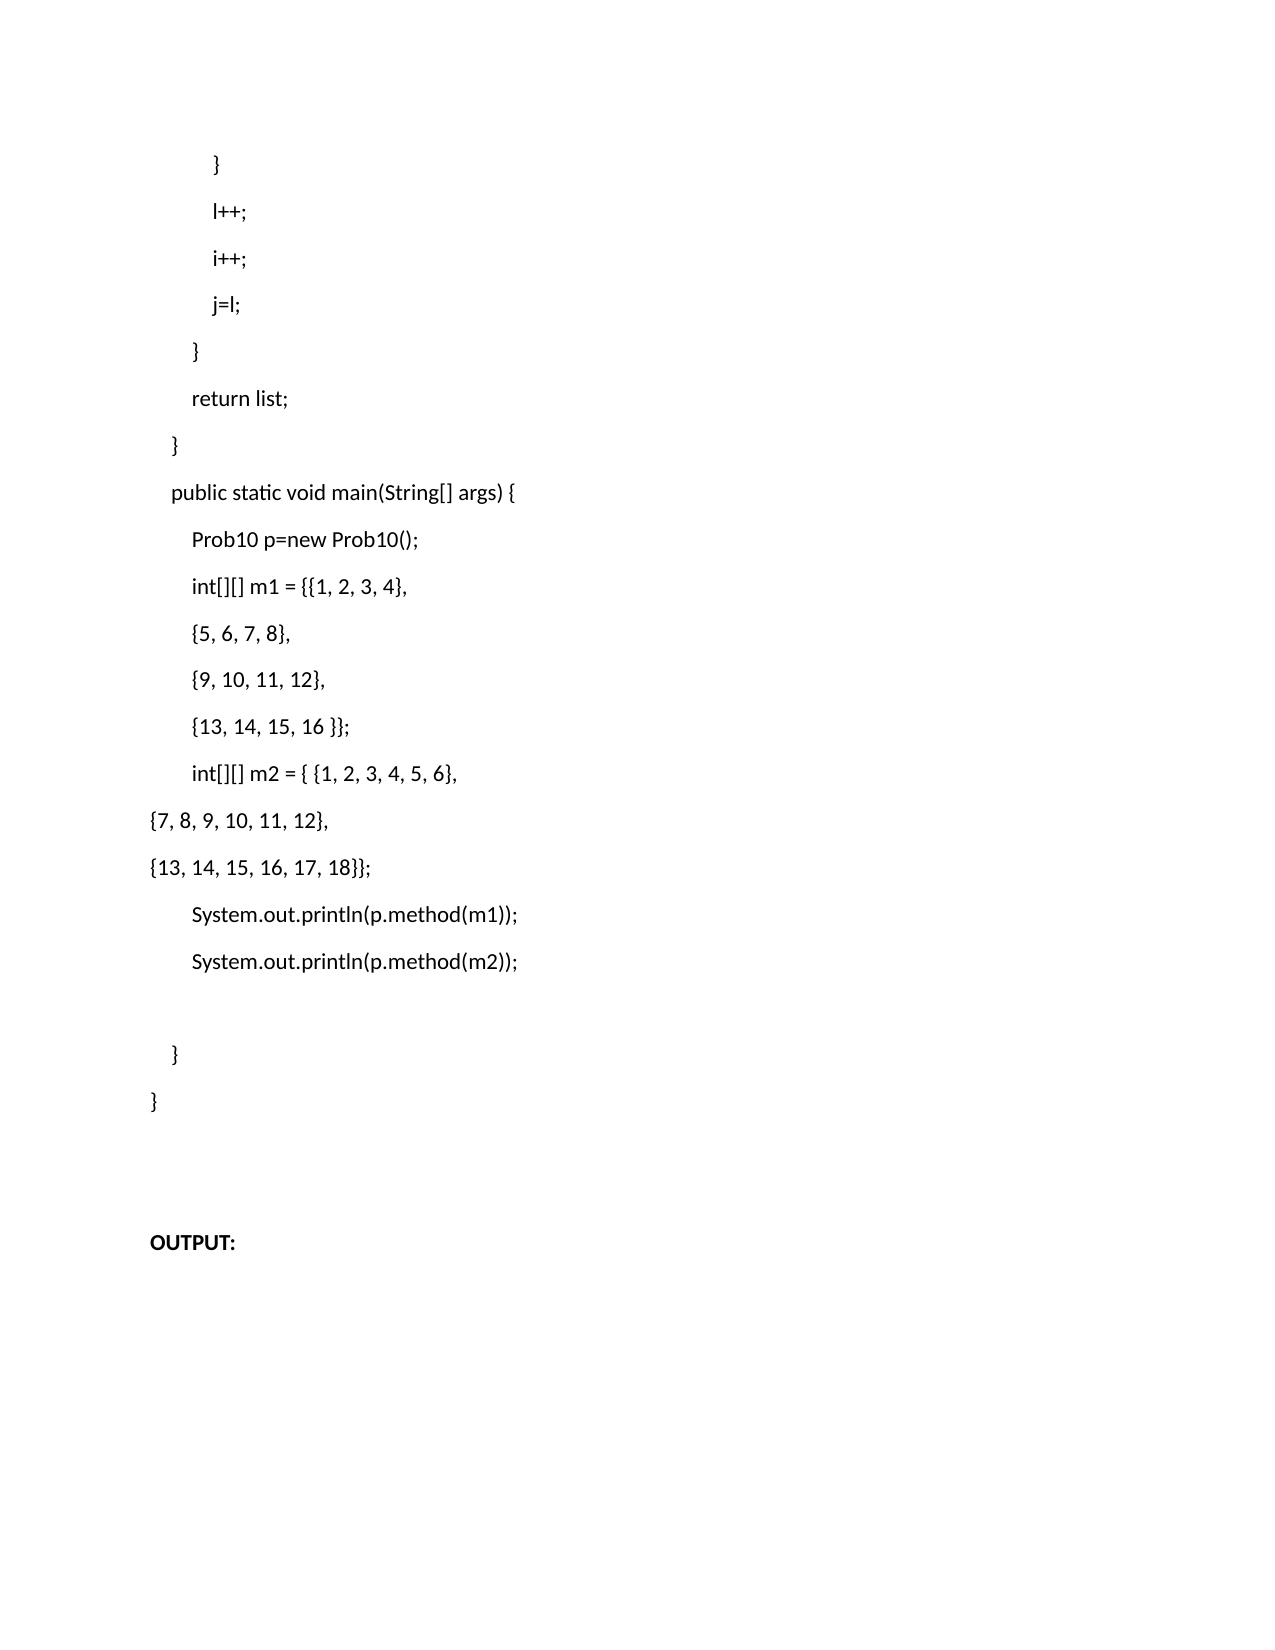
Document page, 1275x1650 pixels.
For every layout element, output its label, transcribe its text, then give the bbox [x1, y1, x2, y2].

text } [150, 1041, 1125, 1069]
text } [150, 150, 1125, 178]
text {9, 10, 11, 12}, [150, 666, 1125, 694]
text return list; [150, 384, 1125, 412]
text {13, 14, 15, 16 }}; [150, 712, 1125, 741]
text i++; [150, 244, 1125, 272]
text l++; [150, 197, 1125, 225]
text OUTPUT: [150, 1228, 1125, 1256]
text System.out.println(p.method(m1)); [150, 900, 1125, 928]
text } [150, 431, 1125, 459]
text {7, 8, 9, 10, 11, 12}, [150, 806, 1125, 834]
text } [150, 337, 1125, 366]
text public static void main(String[] args) { [150, 478, 1125, 506]
text System.out.println(p.method(m2)); [150, 947, 1125, 975]
text int[][] m1 = {{1, 2, 3, 4}, [150, 572, 1125, 600]
text j=l; [150, 291, 1125, 319]
text int[][] m2 = { {1, 2, 3, 4, 5, 6}, [150, 759, 1125, 787]
text {5, 6, 7, 8}, [150, 619, 1125, 647]
text Prob10 p=new Prob10(); [150, 525, 1125, 553]
text {13, 14, 15, 16, 17, 18}}; [150, 853, 1125, 881]
text } [150, 1087, 1125, 1116]
